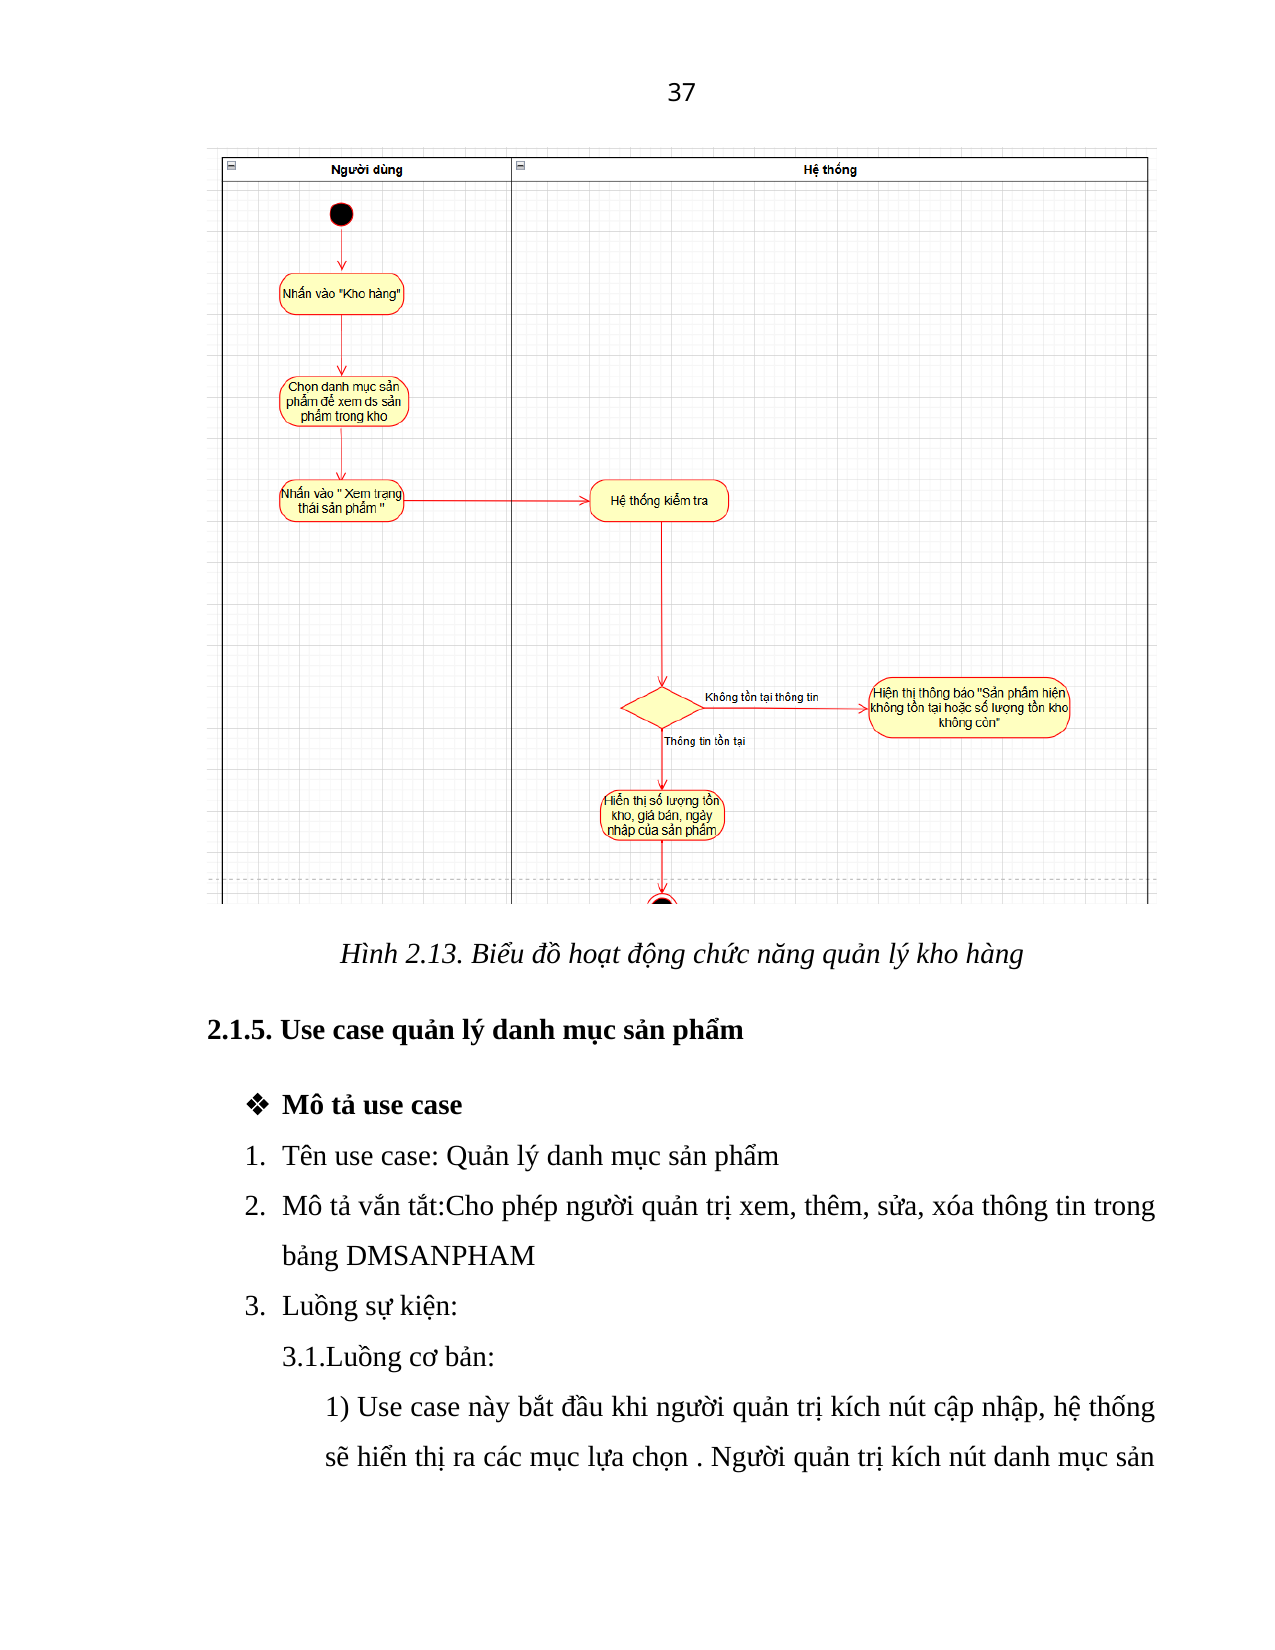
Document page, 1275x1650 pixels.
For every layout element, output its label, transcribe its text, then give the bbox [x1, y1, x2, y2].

list Luồng sự kiện: [244, 1288, 1157, 1322]
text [325, 1389, 1157, 1473]
text 2.1.5. Use case quản lý danh mục sản phẩm [207, 1012, 1157, 1045]
list 3.1.Luồng cơ bản: [282, 1339, 1157, 1372]
list Mô tả vắn tắt:Cho phép người quản trị xem, thêm, sửa, xóa thông tin trong bảng DMSANPHAM [244, 1188, 1157, 1272]
list Tên use case: Quản lý danh mục sản phẩm [244, 1138, 1157, 1171]
text Hình 2.13. Biểu đồ hoạt động chức năng quản lý kho hàng [207, 937, 1157, 970]
list Mô tả use case [244, 1087, 1157, 1121]
picture [206, 147, 1157, 904]
